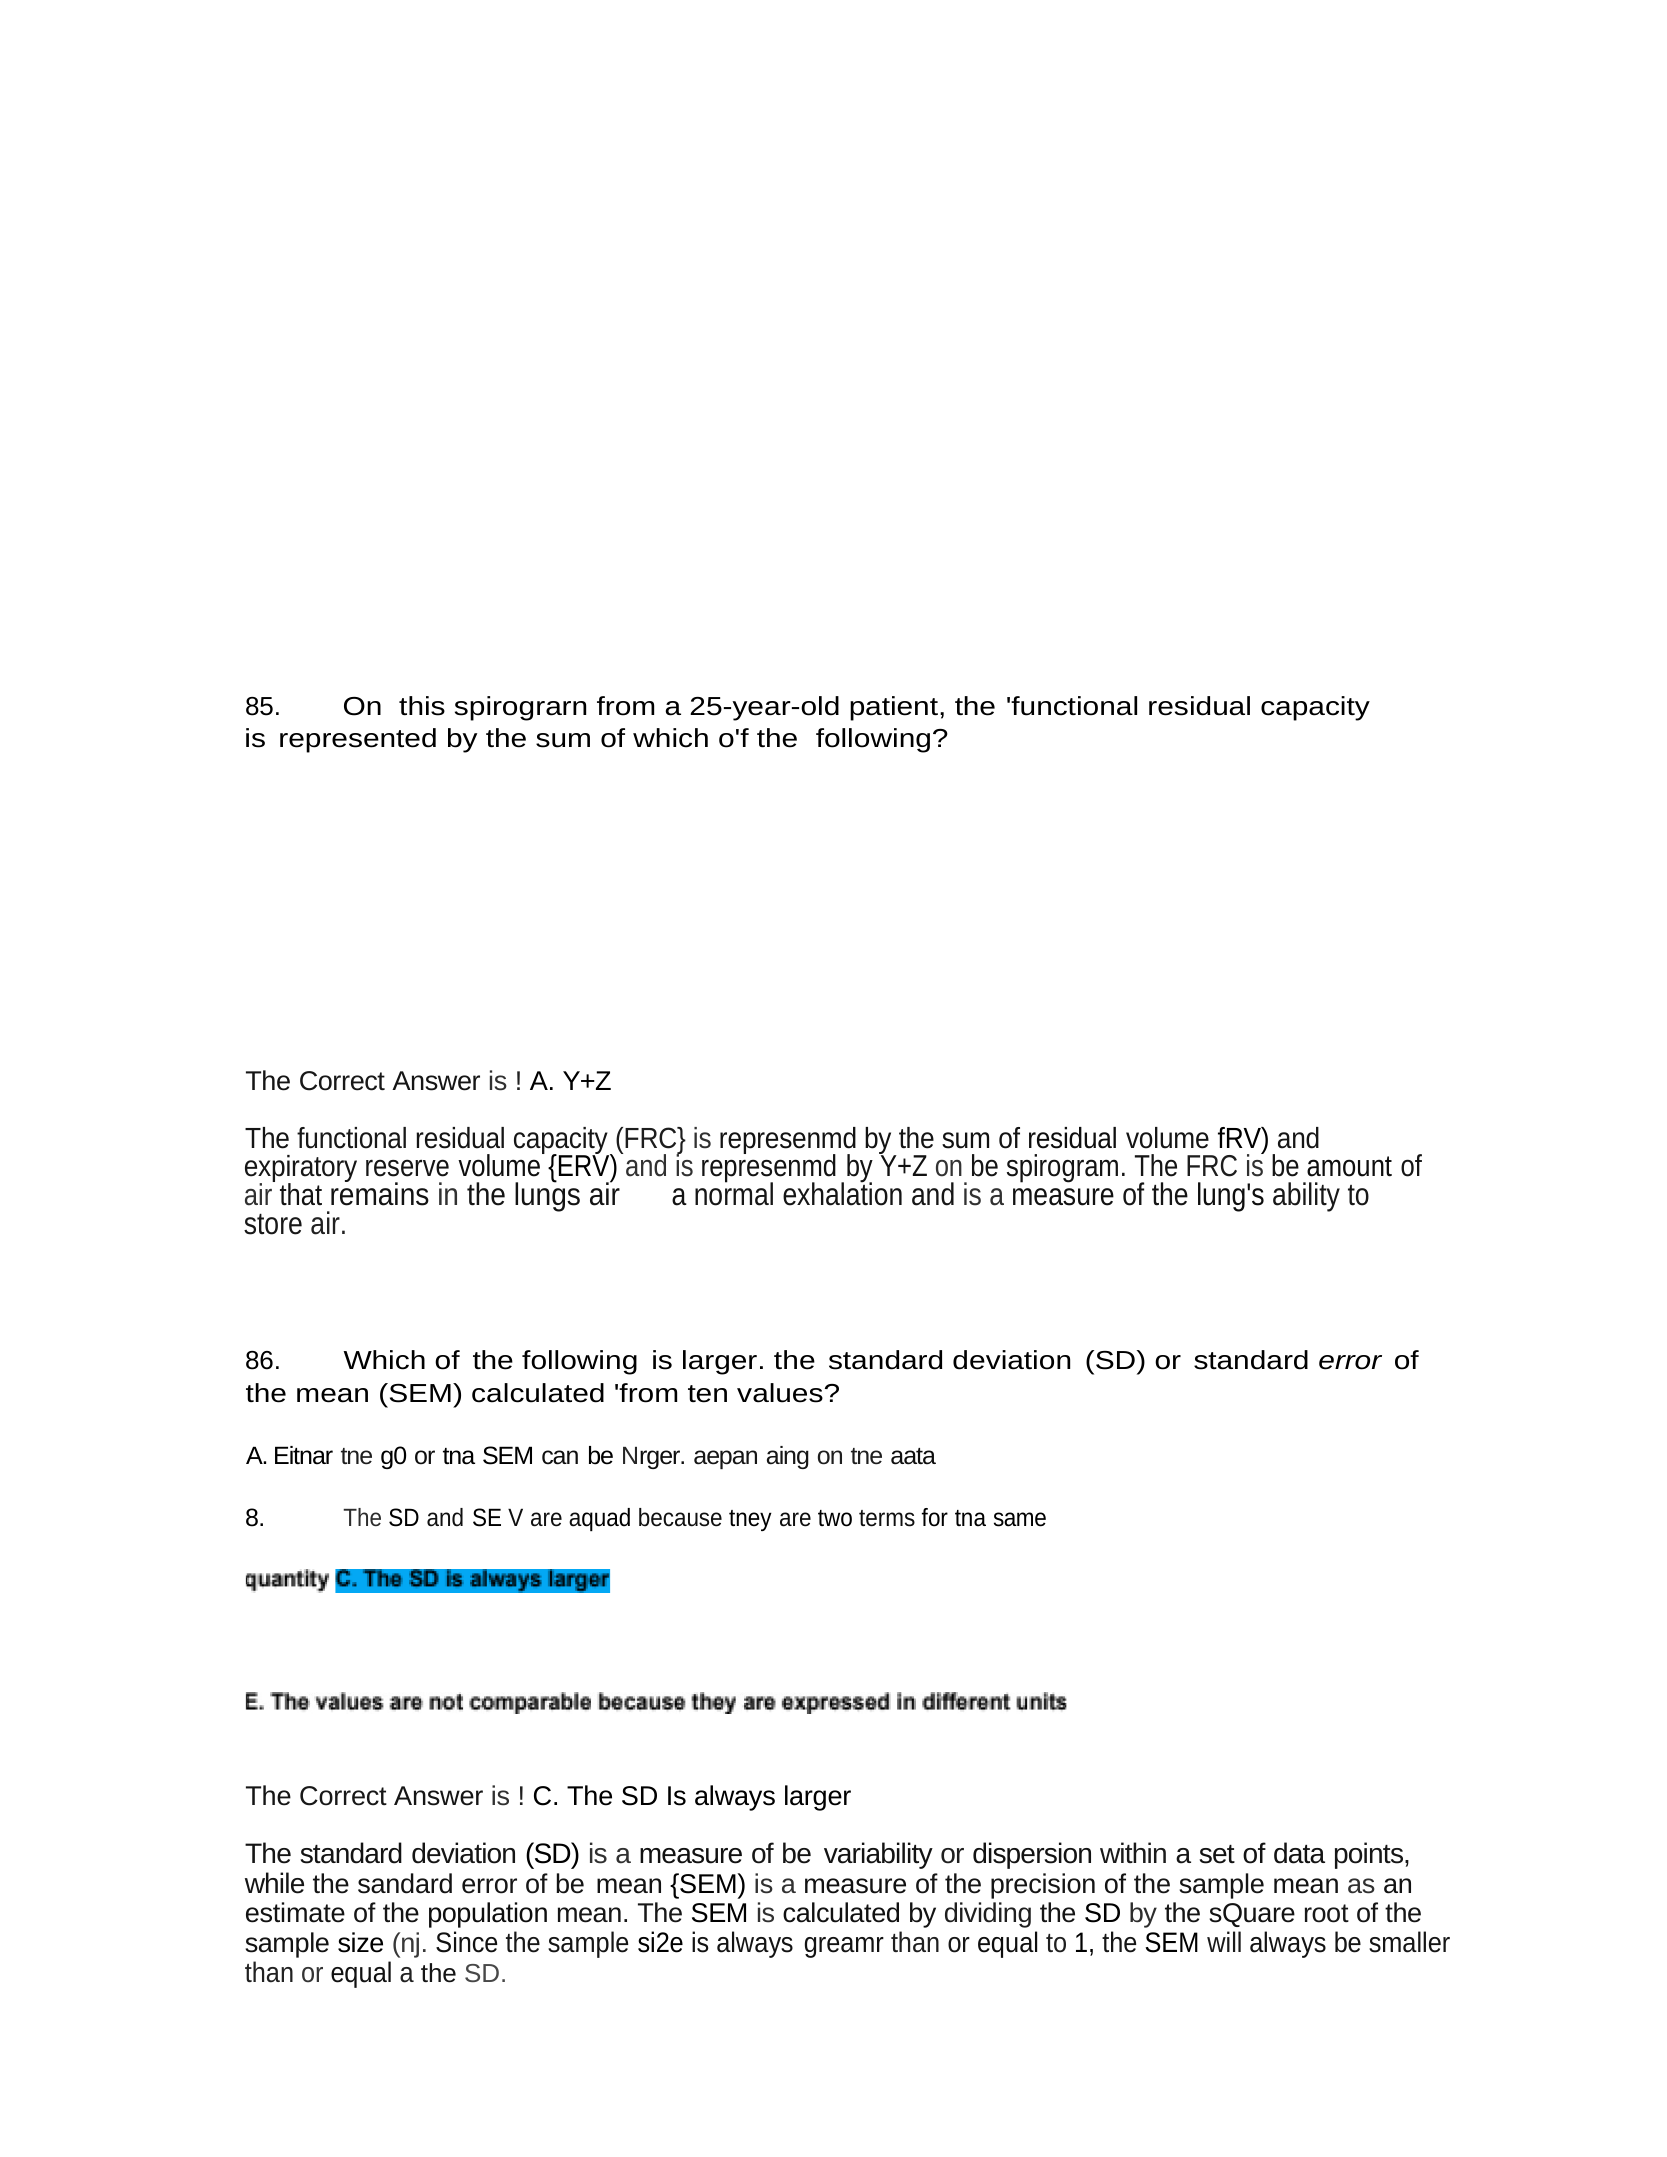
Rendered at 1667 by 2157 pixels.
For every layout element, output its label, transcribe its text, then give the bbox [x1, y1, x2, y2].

list Which of the following is larger. the standard deviation (SD) or standard error of the mean (SEM) calculated 'from ten values? [245, 1345, 1427, 1407]
text The Correct Answer is ! C. The SD Is always larger [245, 1780, 1504, 1812]
text The functional residual capacity (FRC} is represenmd by the sum of residual volume fRV) and expiratory reserve volume {ERV) and is represenmd by Y+Z on be spirogram. The FRC is be amount of air that remains in the lungs air a normal exhalation and is a measure of the lung's ability to store air. [244, 1126, 1433, 1241]
picture [245, 1692, 1067, 1714]
text The standard deviation (SD) is a measure of be variability or dispersion within a set of data points, while the sandard error of be mean {SEM) is a measure of the precision of the sample mean as an estimate of the population mean. The SEM is calculated by dividing the SD by the sQuare root of the sample size (nj. Since the sample si2e is always greamr than or equal to 1, the SEM will always be smaller than or equal a the SD. [244, 1840, 1464, 1988]
text The Correct Answer is ! A. Y+Z [245, 1065, 1504, 1096]
text 8. The SD and SE V are aquad because tney are two terms for tna same [245, 1503, 1504, 1532]
list On this spirograrn from a 25-year-old patient, the 'functional residual capacity is represented by the sum of which o'f the following? [244, 691, 1386, 753]
list Eitnar tne g0 or tna SEM can be Nrger. aepan aing on tne aata [246, 1441, 1504, 1469]
picture [245, 1569, 335, 1593]
